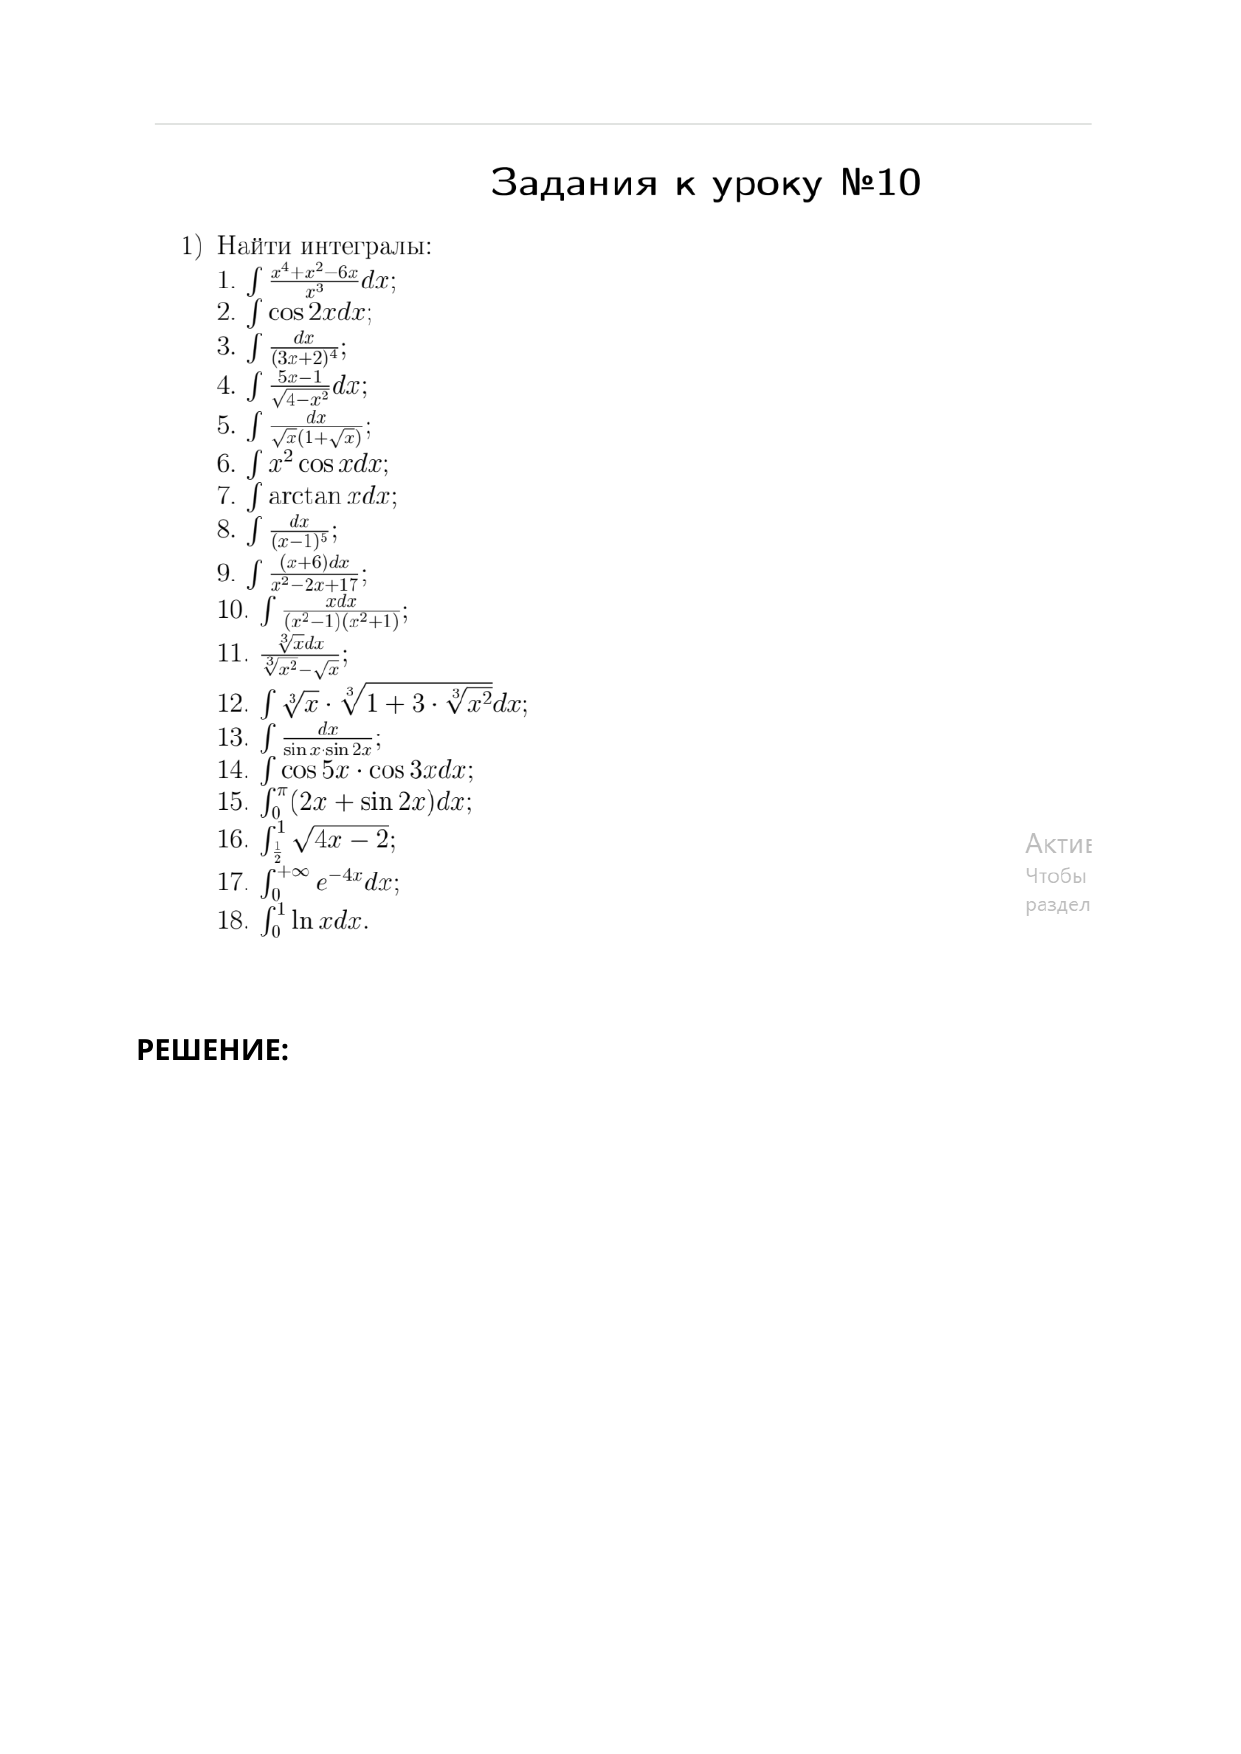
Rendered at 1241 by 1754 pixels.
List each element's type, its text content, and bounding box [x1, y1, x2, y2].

text РЕШЕНИЕ: [136, 1029, 1163, 1069]
picture [154, 118, 1092, 950]
